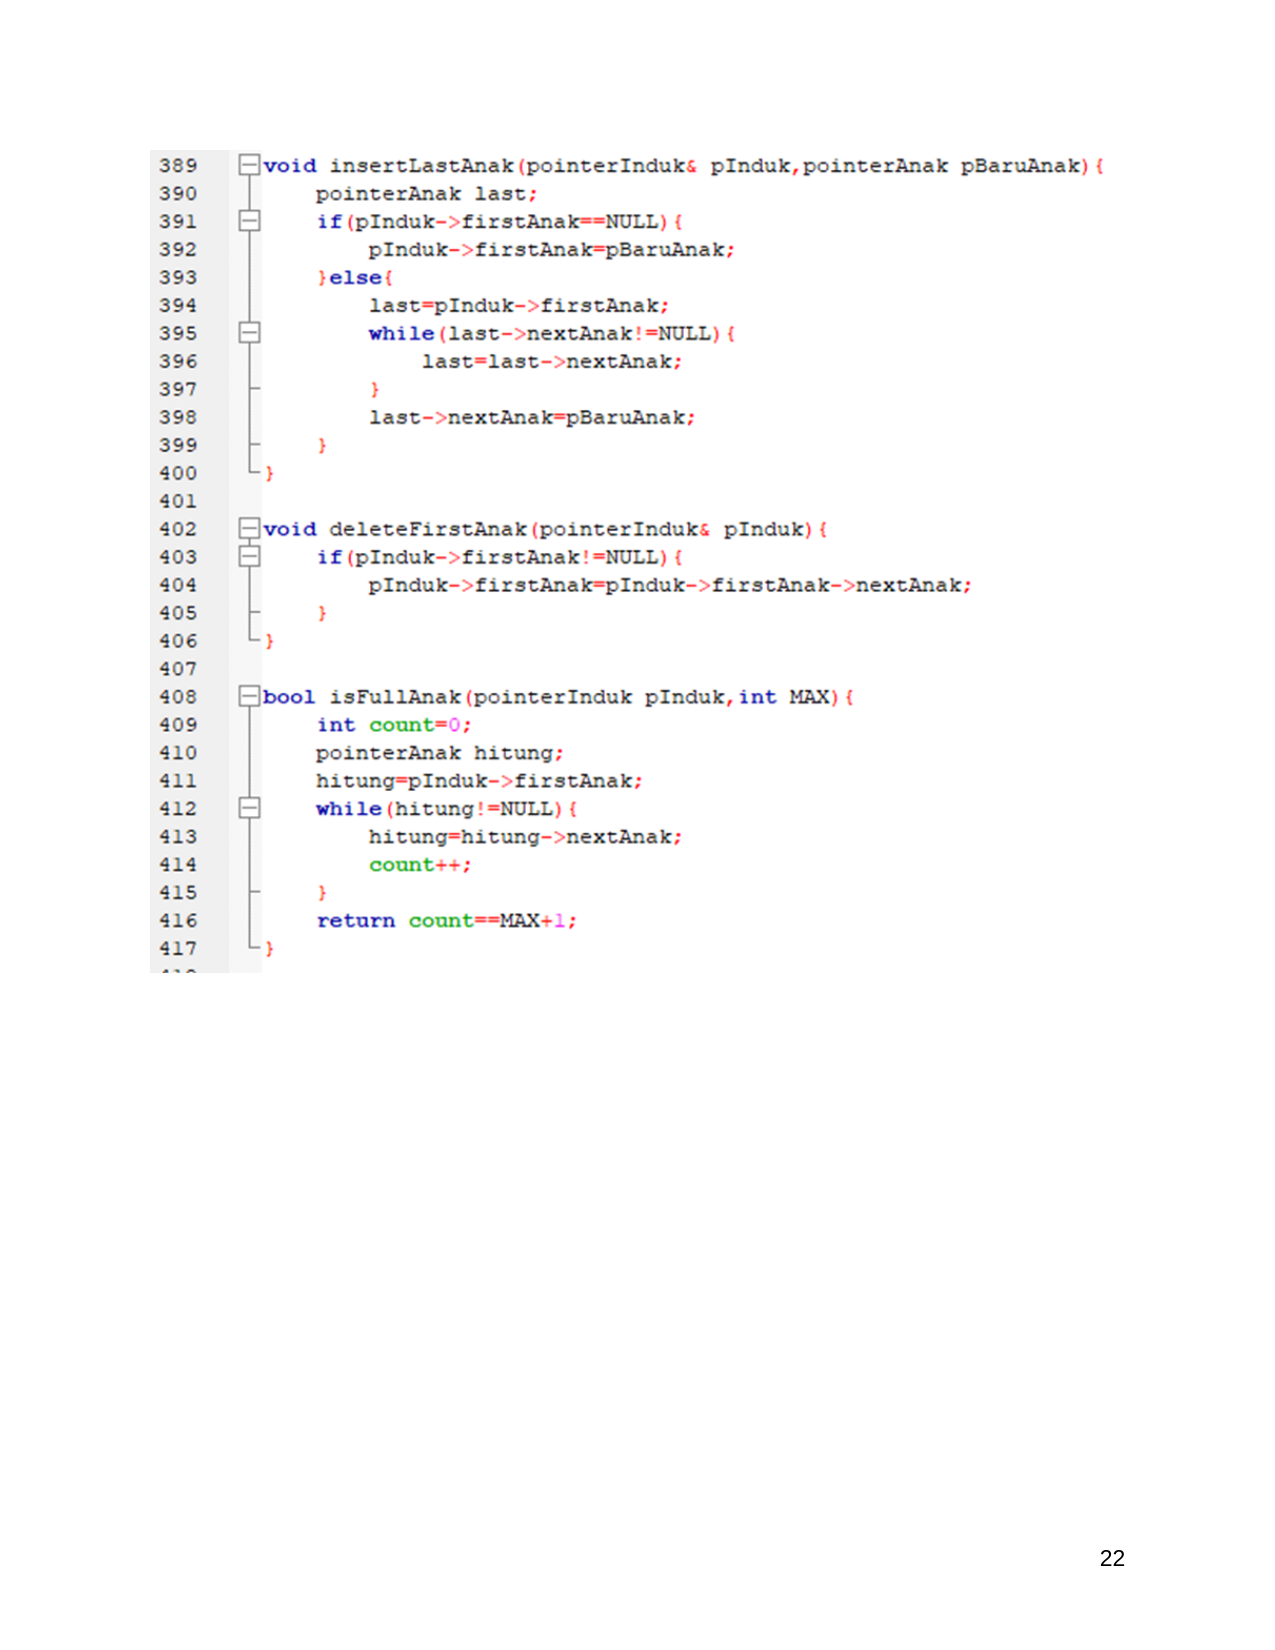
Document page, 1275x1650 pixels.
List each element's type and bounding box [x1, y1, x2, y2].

picture [150, 150, 1125, 973]
